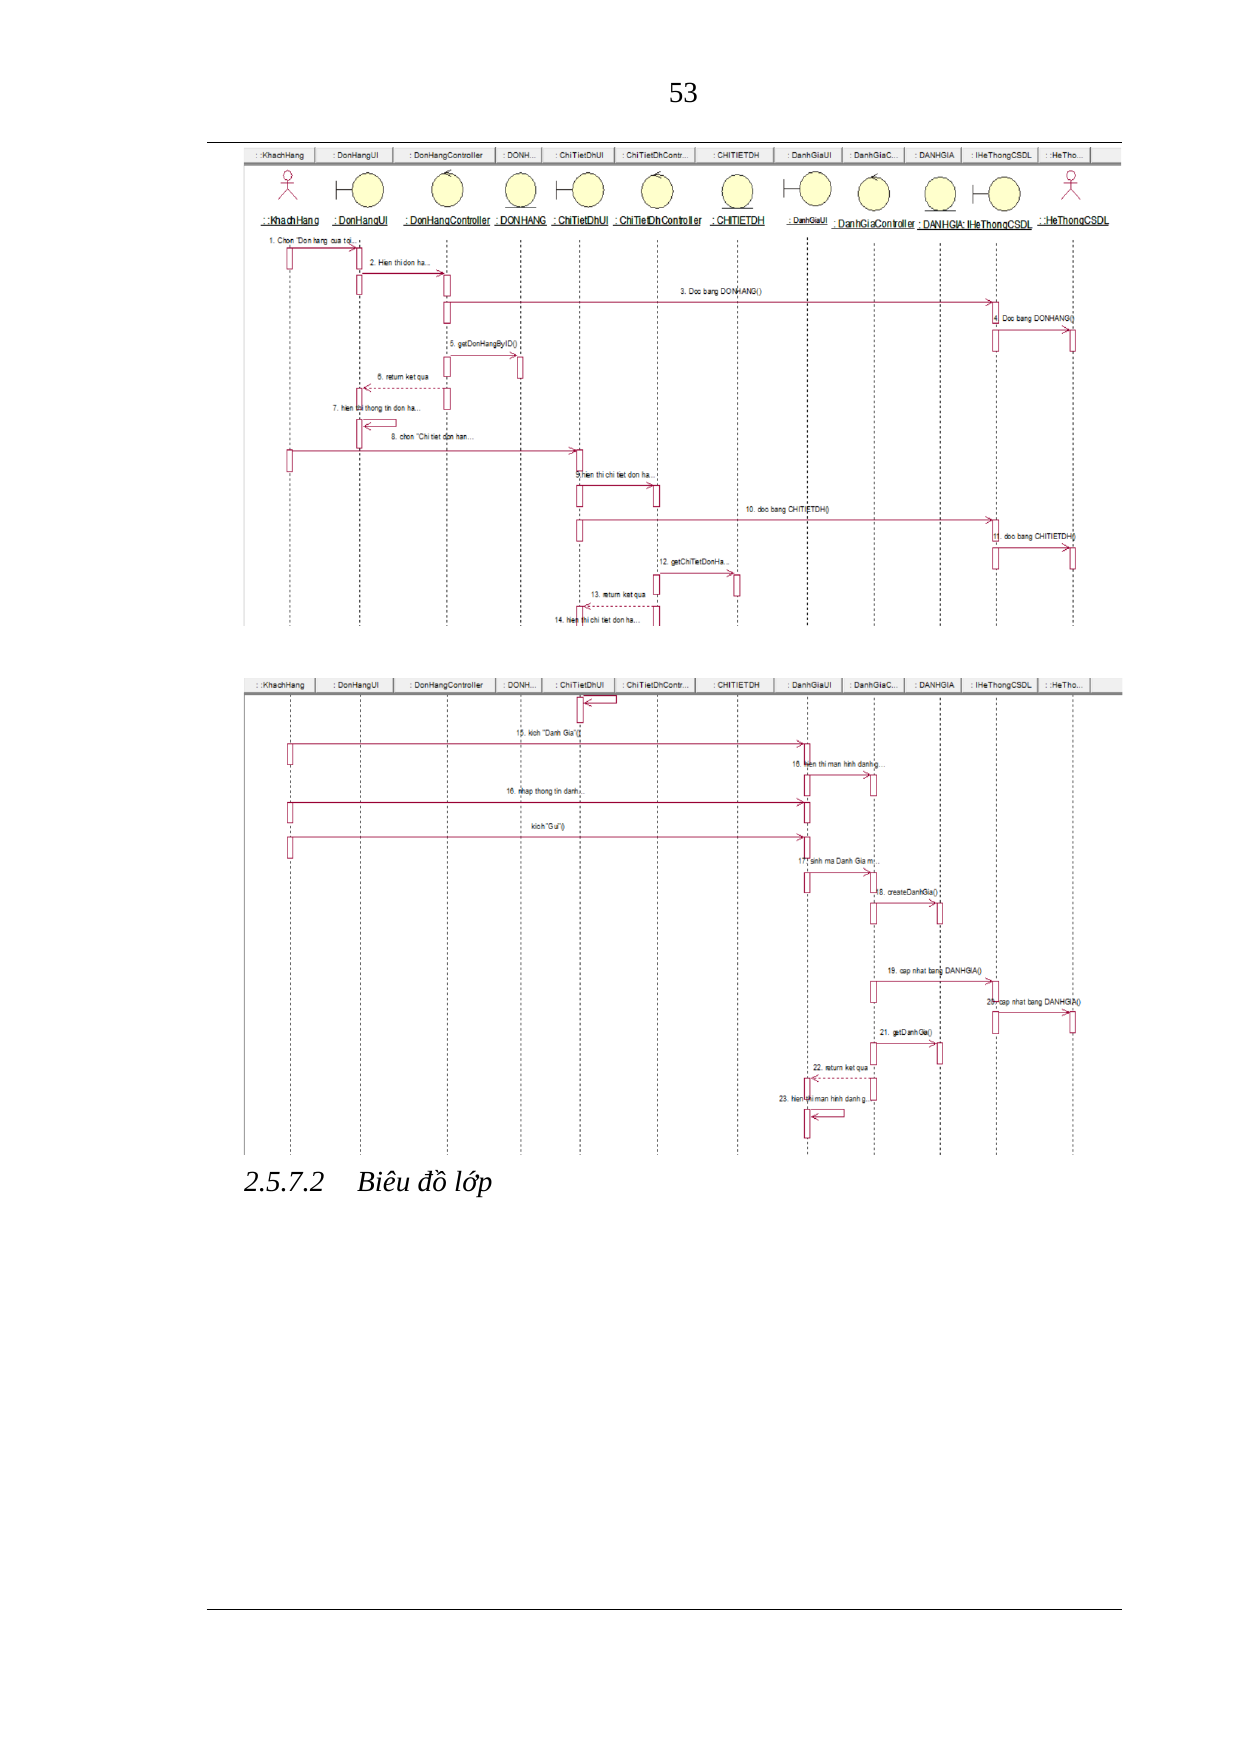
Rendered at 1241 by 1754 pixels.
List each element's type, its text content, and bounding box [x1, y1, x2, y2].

picture [243, 147, 1122, 626]
subtitle Biêu đồ lớp [244, 1164, 1122, 1198]
picture [243, 678, 1123, 1155]
